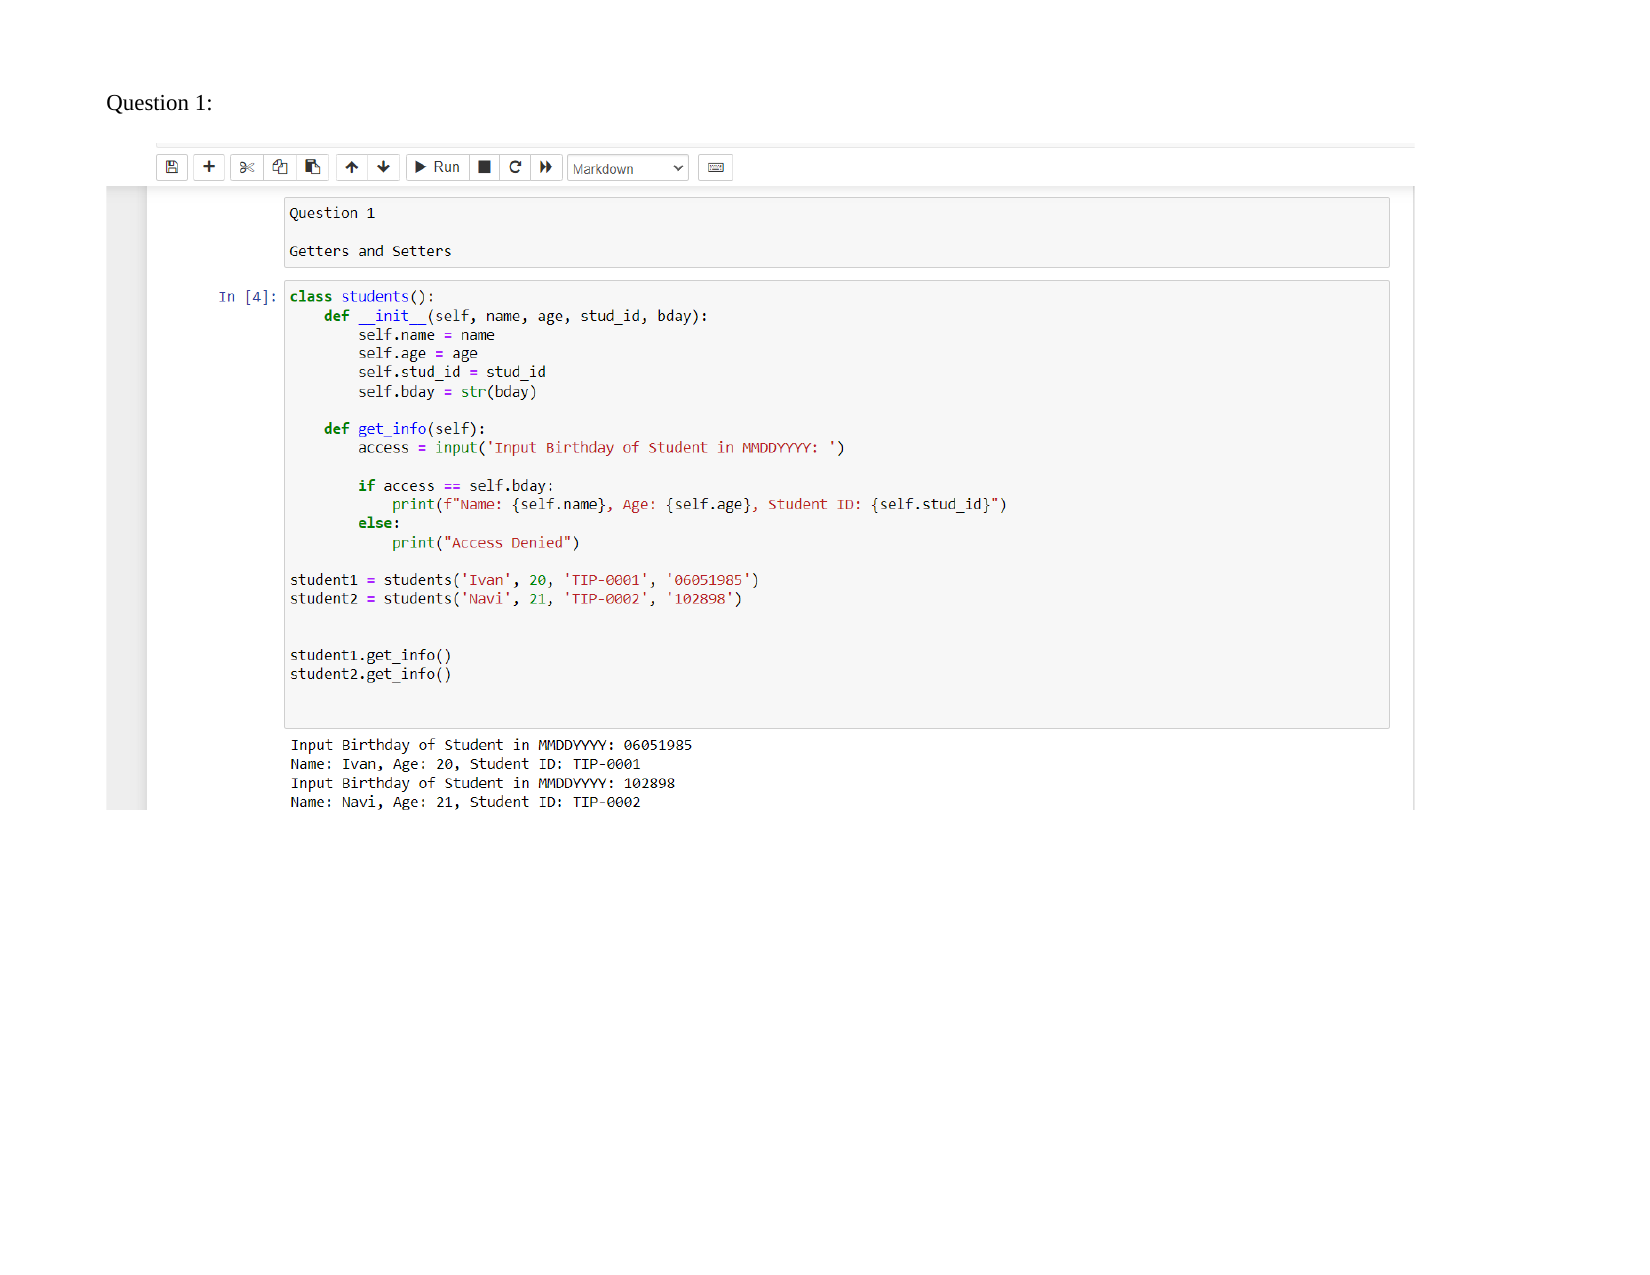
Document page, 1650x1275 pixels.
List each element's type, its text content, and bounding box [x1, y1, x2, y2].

text Question 1: [106, 89, 1414, 116]
picture [106, 143, 1415, 810]
